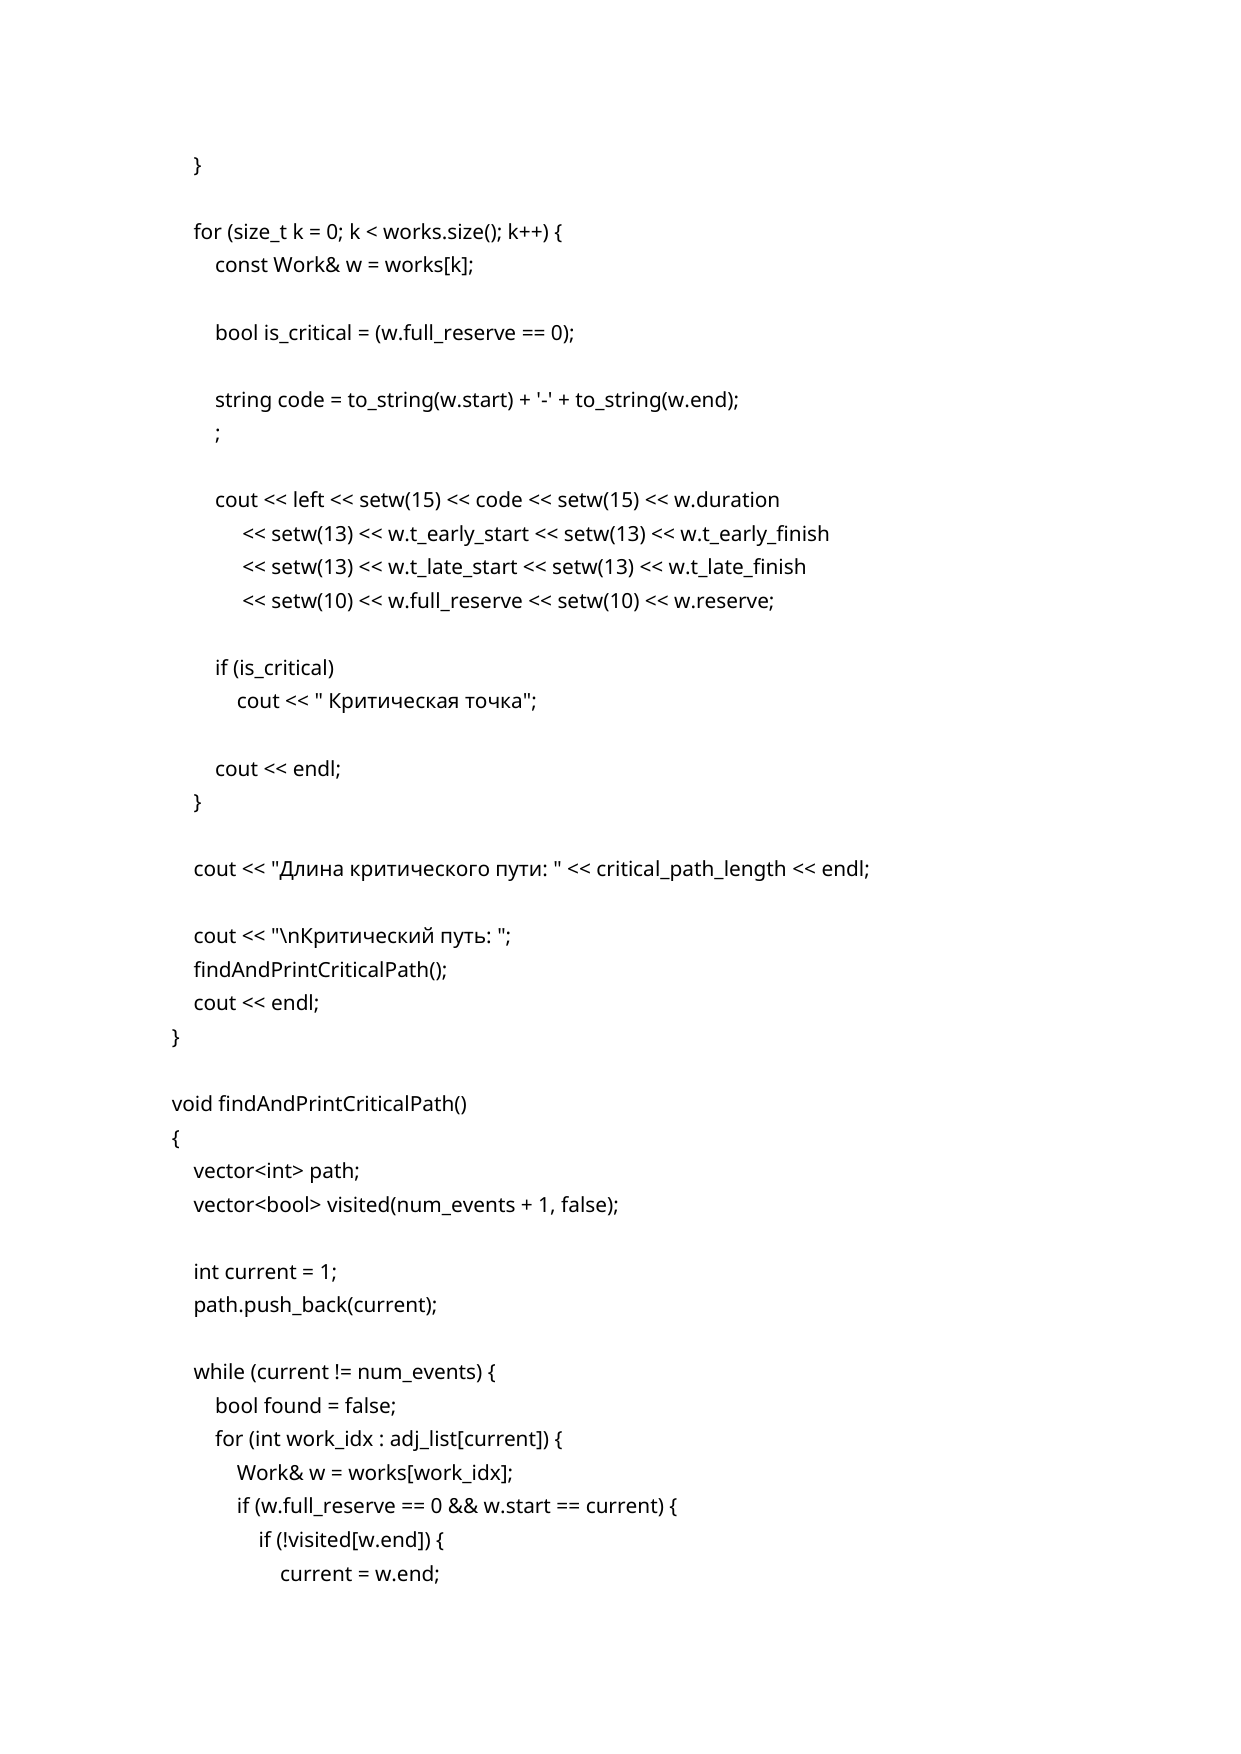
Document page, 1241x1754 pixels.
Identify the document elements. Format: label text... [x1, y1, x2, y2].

text string code = to_string(w.start) + '-' + to_string(w.end); [150, 385, 1090, 413]
text if (is_critical) [150, 653, 1090, 682]
text << setw(13) << w.t_late_start << setw(13) << w.t_late_finish [150, 552, 1090, 581]
text << setw(13) << w.t_early_start << setw(13) << w.t_early_finish [150, 519, 1090, 547]
text vector<bool> visited(num_events + 1, false); [150, 1190, 1090, 1218]
text findAndPrintCriticalPath(); [150, 955, 1090, 983]
text while (current != num_events) { [150, 1357, 1090, 1386]
text path.push_back(current); [150, 1290, 1090, 1319]
text const Work& w = works[k]; [150, 251, 1090, 279]
text bool found = false; [150, 1391, 1090, 1419]
text Work& w = works[work_idx]; [150, 1458, 1090, 1487]
text int current = 1; [150, 1257, 1090, 1285]
text void findAndPrintCriticalPath() [150, 1089, 1090, 1118]
text cout << left << setw(15) << code << setw(15) << w.duration [150, 485, 1090, 514]
text cout << "\nКритический путь: "; [150, 921, 1090, 950]
text vector<int> path; [150, 1156, 1090, 1185]
text { [150, 1123, 1090, 1151]
text for (int work_idx : adj_list[current]) { [150, 1424, 1090, 1453]
text cout << " Критическая точка"; [150, 687, 1090, 715]
text } [150, 787, 1090, 816]
text if (w.full_reserve == 0 && w.start == current) { [150, 1492, 1090, 1520]
text for (size_t k = 0; k < works.size(); k++) { [150, 217, 1090, 246]
text cout << "Длина критического пути: " << critical_path_length << endl; [150, 854, 1090, 883]
text if (!visited[w.end]) { [150, 1525, 1090, 1554]
text << setw(10) << w.full_reserve << setw(10) << w.reserve; [150, 586, 1090, 614]
text bool is_critical = (w.full_reserve == 0); [150, 318, 1090, 346]
text current = w.end; [150, 1559, 1090, 1587]
text cout << endl; [150, 754, 1090, 782]
text } [150, 1022, 1090, 1051]
text cout << endl; [150, 988, 1090, 1017]
text } [150, 150, 1090, 178]
text ; [150, 418, 1090, 447]
